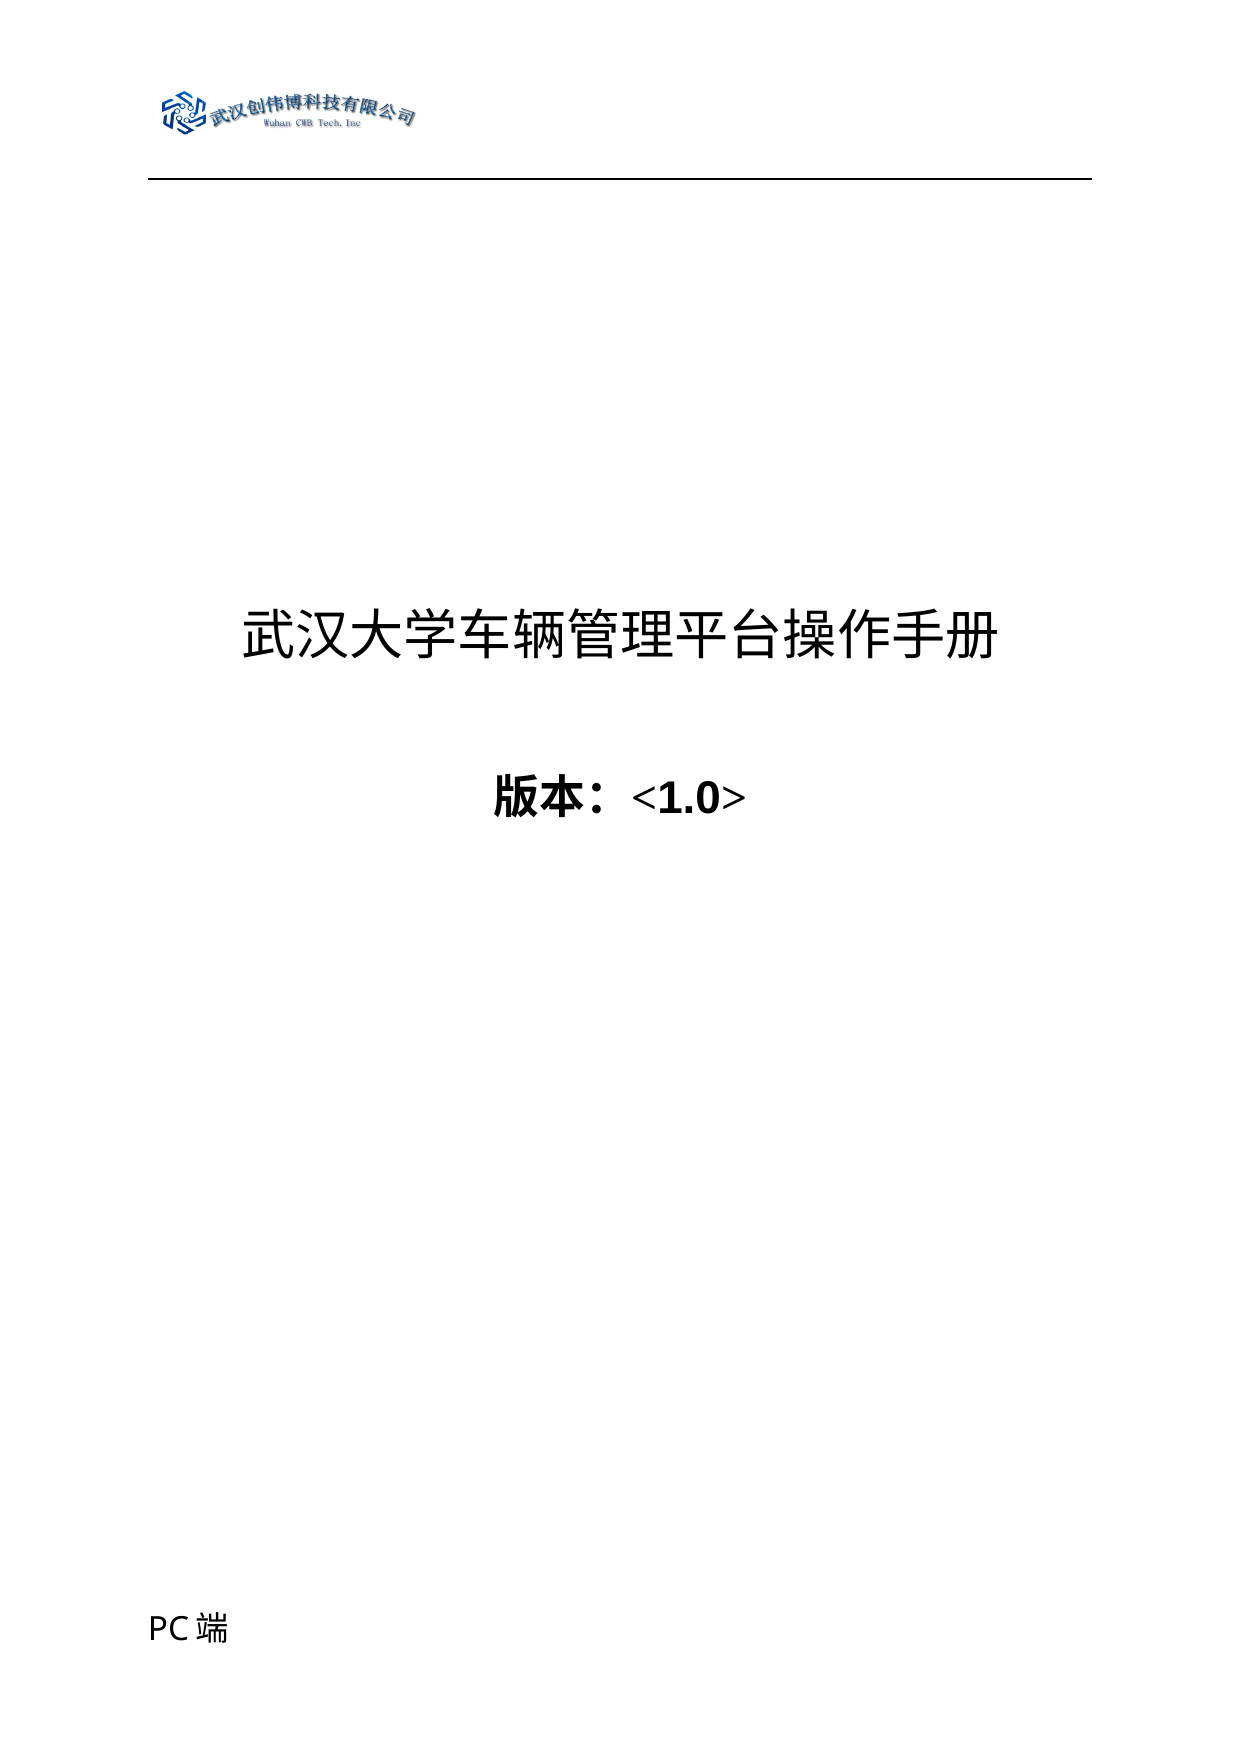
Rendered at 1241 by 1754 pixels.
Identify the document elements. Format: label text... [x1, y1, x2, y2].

picture [147, 59, 444, 176]
text 武汉大学车辆管理平台操作手册 [148, 582, 1092, 680]
text 版本：<1.0> [148, 745, 1092, 842]
